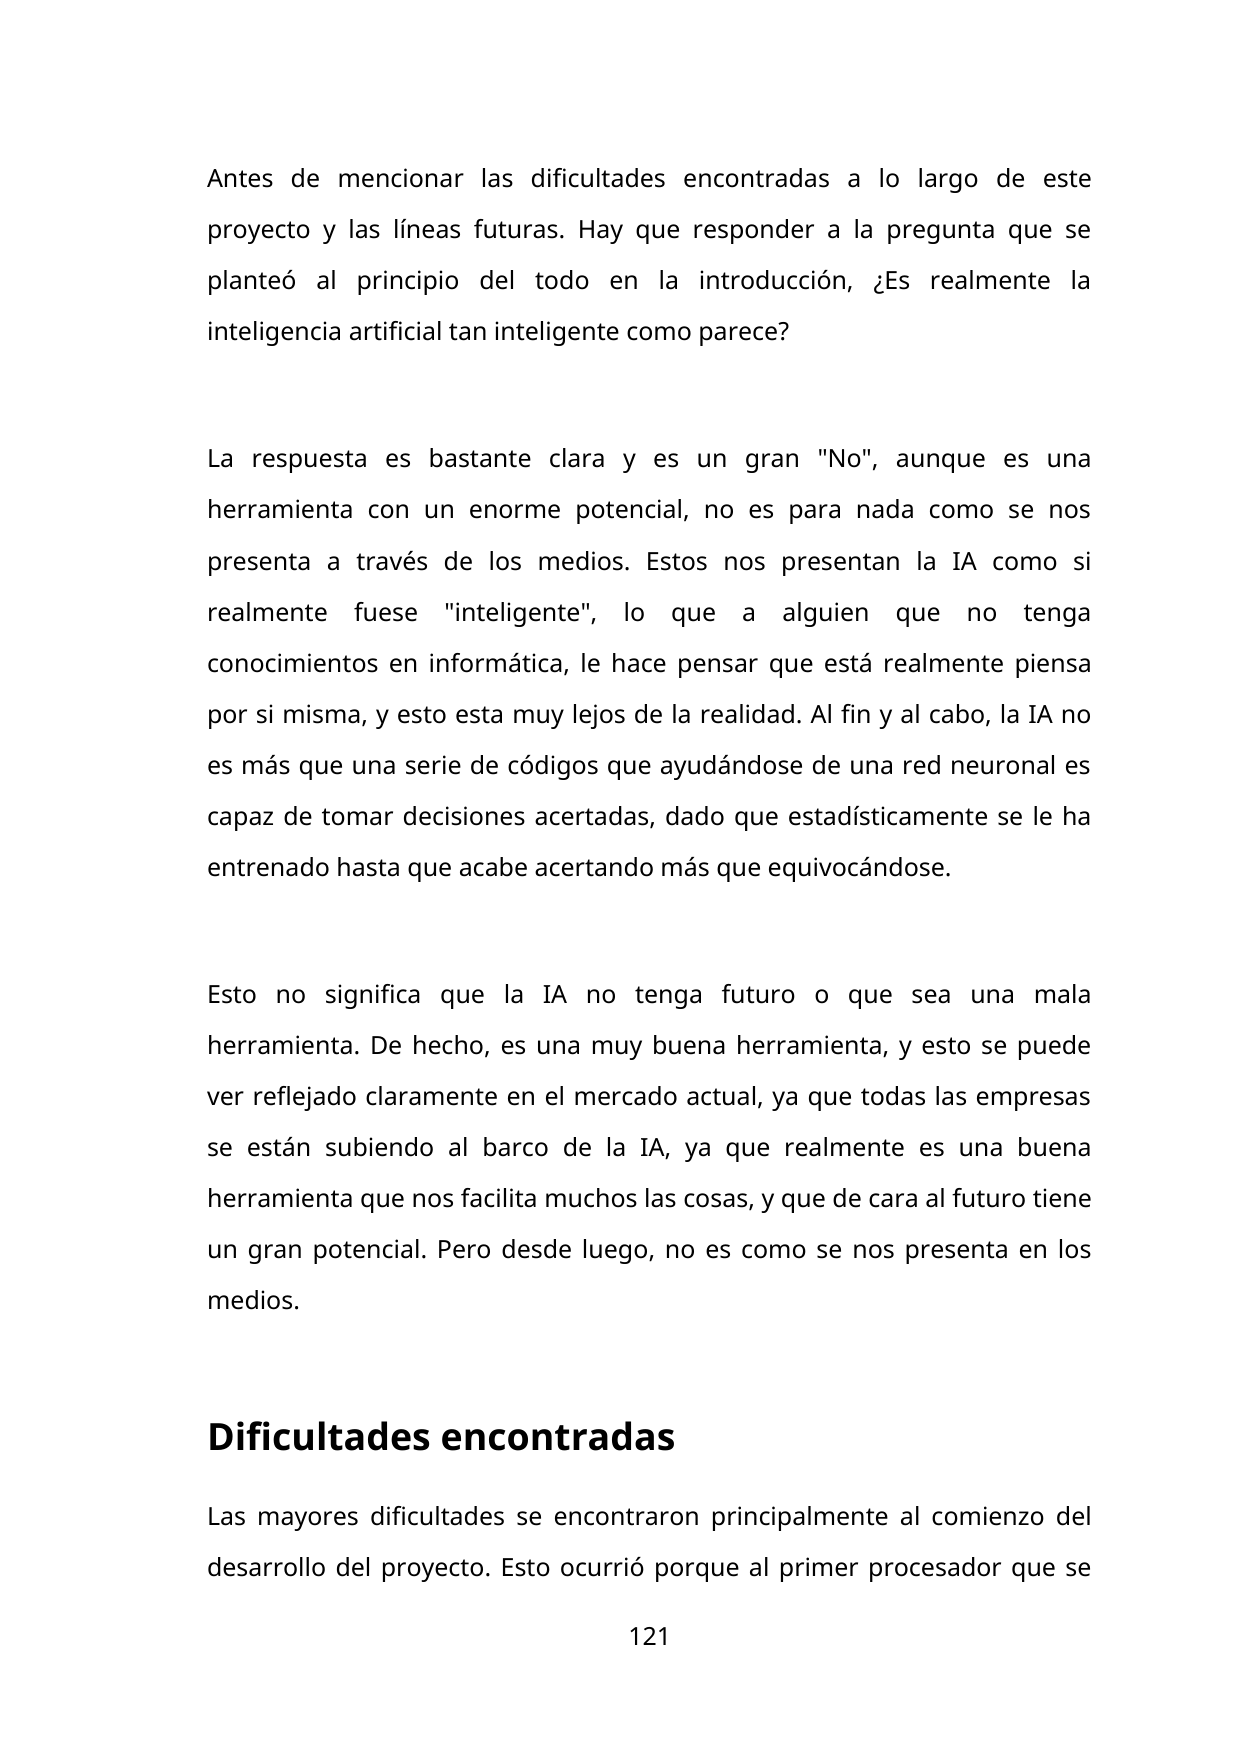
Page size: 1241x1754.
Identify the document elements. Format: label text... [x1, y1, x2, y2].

text Dificultades encontradas [207, 1410, 1092, 1461]
text Esto no significa que la IA no tenga futuro o que sea una mala herramienta. De hecho, es una muy buena herramienta, y esto se puede ver reflejado claramente en el mercado actual, ya que todas las empresas se están subiendo al barco de la IA, ya que realmente es una buena herramienta que nos facilita muchos las cosas, y que de cara al futuro tiene un gran potencial. Pero desde luego, no es como se nos presenta en los medios. [207, 976, 1092, 1317]
text Antes de mencionar las dificultades encontradas a lo largo de este proyecto y las líneas futuras. Hay que responder a la pregunta que se planteó al principio del todo en la introducción, ¿Es realmente la inteligencia artificial tan inteligente como parece? [207, 161, 1092, 348]
text La respuesta es bastante clara y es un gran "No", aunque es una herramienta con un enorme potencial, no es para nada como se nos presenta a través de los medios. Estos nos presentan la IA como si realmente fuese "inteligente", lo que a alguien que no tenga conocimientos en informática, le hace pensar que está realmente piensa por si misma, y esto esta muy lejos de la realidad. Al fin y al cabo, la IA no es más que una serie de códigos que ayudándose de una red neuronal es capaz de tomar decisiones acertadas, dado que estadísticamente se le ha entrenado hasta que acabe acertando más que equivocándose. [207, 441, 1092, 883]
